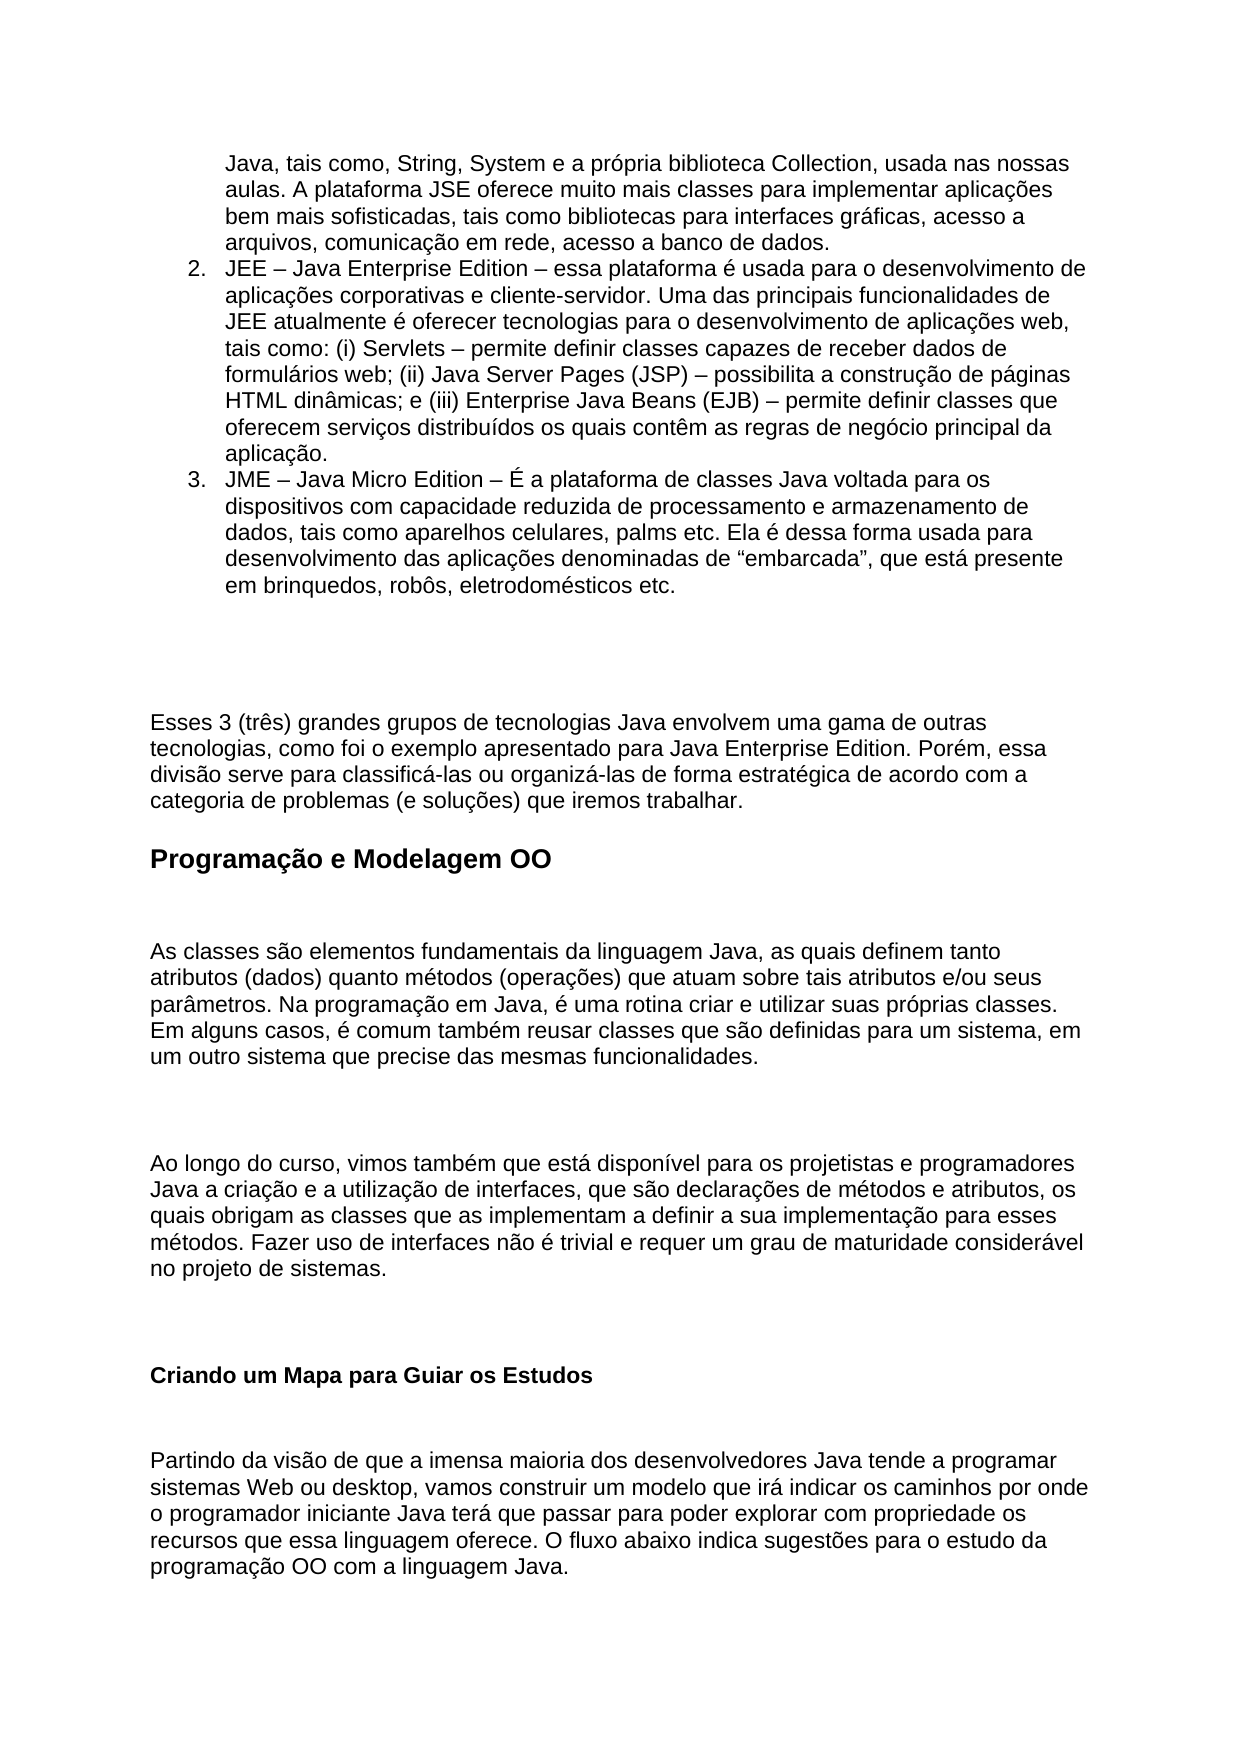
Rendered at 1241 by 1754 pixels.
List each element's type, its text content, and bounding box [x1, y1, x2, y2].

text Esses 3 (três) grandes grupos de tecnologias Java envolvem uma gama de outras tecnologias, como foi o exemplo apresentado para Java Enterprise Edition. Porém, essa divisão serve para classificá-las ou organizá-las de forma estratégica de acordo com a categoria de problemas (e soluções) que iremos trabalhar. [150, 708, 1090, 814]
list JEE – Java Enterprise Edition – essa plataforma é usada para o desenvolvimento de aplicações corporativas e cliente-servidor. Uma das principais funcionalidades de JEE atualmente é oferecer tecnologias para o desenvolvimento de aplicações web, tais como: (i) Servlets – permite definir classes capazes de receber dados de formulários web; (ii) Java Server Pages (JSP) – possibilita a construção de páginas HTML dinâmicas; e (iii) Enterprise Java Beans (EJB) – permite definir classes que oferecem serviços distribuídos os quais contêm as regras de negócio principal da aplicação. [187, 255, 1090, 466]
text Partindo da visão de que a imensa maioria dos desenvolvedores Java tende a programar sistemas Web ou desktop, vamos construir um modelo que irá indicar os caminhos por onde o programador iniciante Java terá que passar para poder explorar com propriedade os recursos que essa linguagem oferece. O fluxo abaixo indica sugestões para o estudo da programação OO com a linguagem Java. [150, 1447, 1090, 1579]
text Ao longo do curso, vimos também que está disponível para os projetistas e programadores Java a criação e a utilização de interfaces, que são declarações de métodos e atributos, os quais obrigam as classes que as implementam a definir a sua implementação para esses métodos. Fazer uso de interfaces não é trivial e requer um grau de maturidade considerável no projeto de sistemas. [150, 1150, 1090, 1282]
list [187, 150, 1090, 255]
subtitle Criando um Mapa para Guiar os Estudos [150, 1362, 1090, 1388]
subtitle Programação e Modelagem OO [150, 843, 1090, 874]
text As classes são elementos fundamentais da linguagem Java, as quais definem tanto atributos (dados) quanto métodos (operações) que atuam sobre tais atributos e/ou seus parâmetros. Na programação em Java, é uma rotina criar e utilizar suas próprias classes. Em alguns casos, é comum também reusar classes que são definidas para um sistema, em um outro sistema que precise das mesmas funcionalidades. [150, 938, 1090, 1069]
list JME – Java Micro Edition – É a plataforma de classes Java voltada para os dispositivos com capacidade reduzida de processamento e armazenamento de dados, tais como aparelhos celulares, palms etc. Ela é dessa forma usada para desenvolvimento das aplicações denominadas de “embarcada”, que está presente em brinquedos, robôs, eletrodomésticos etc. [187, 466, 1090, 598]
